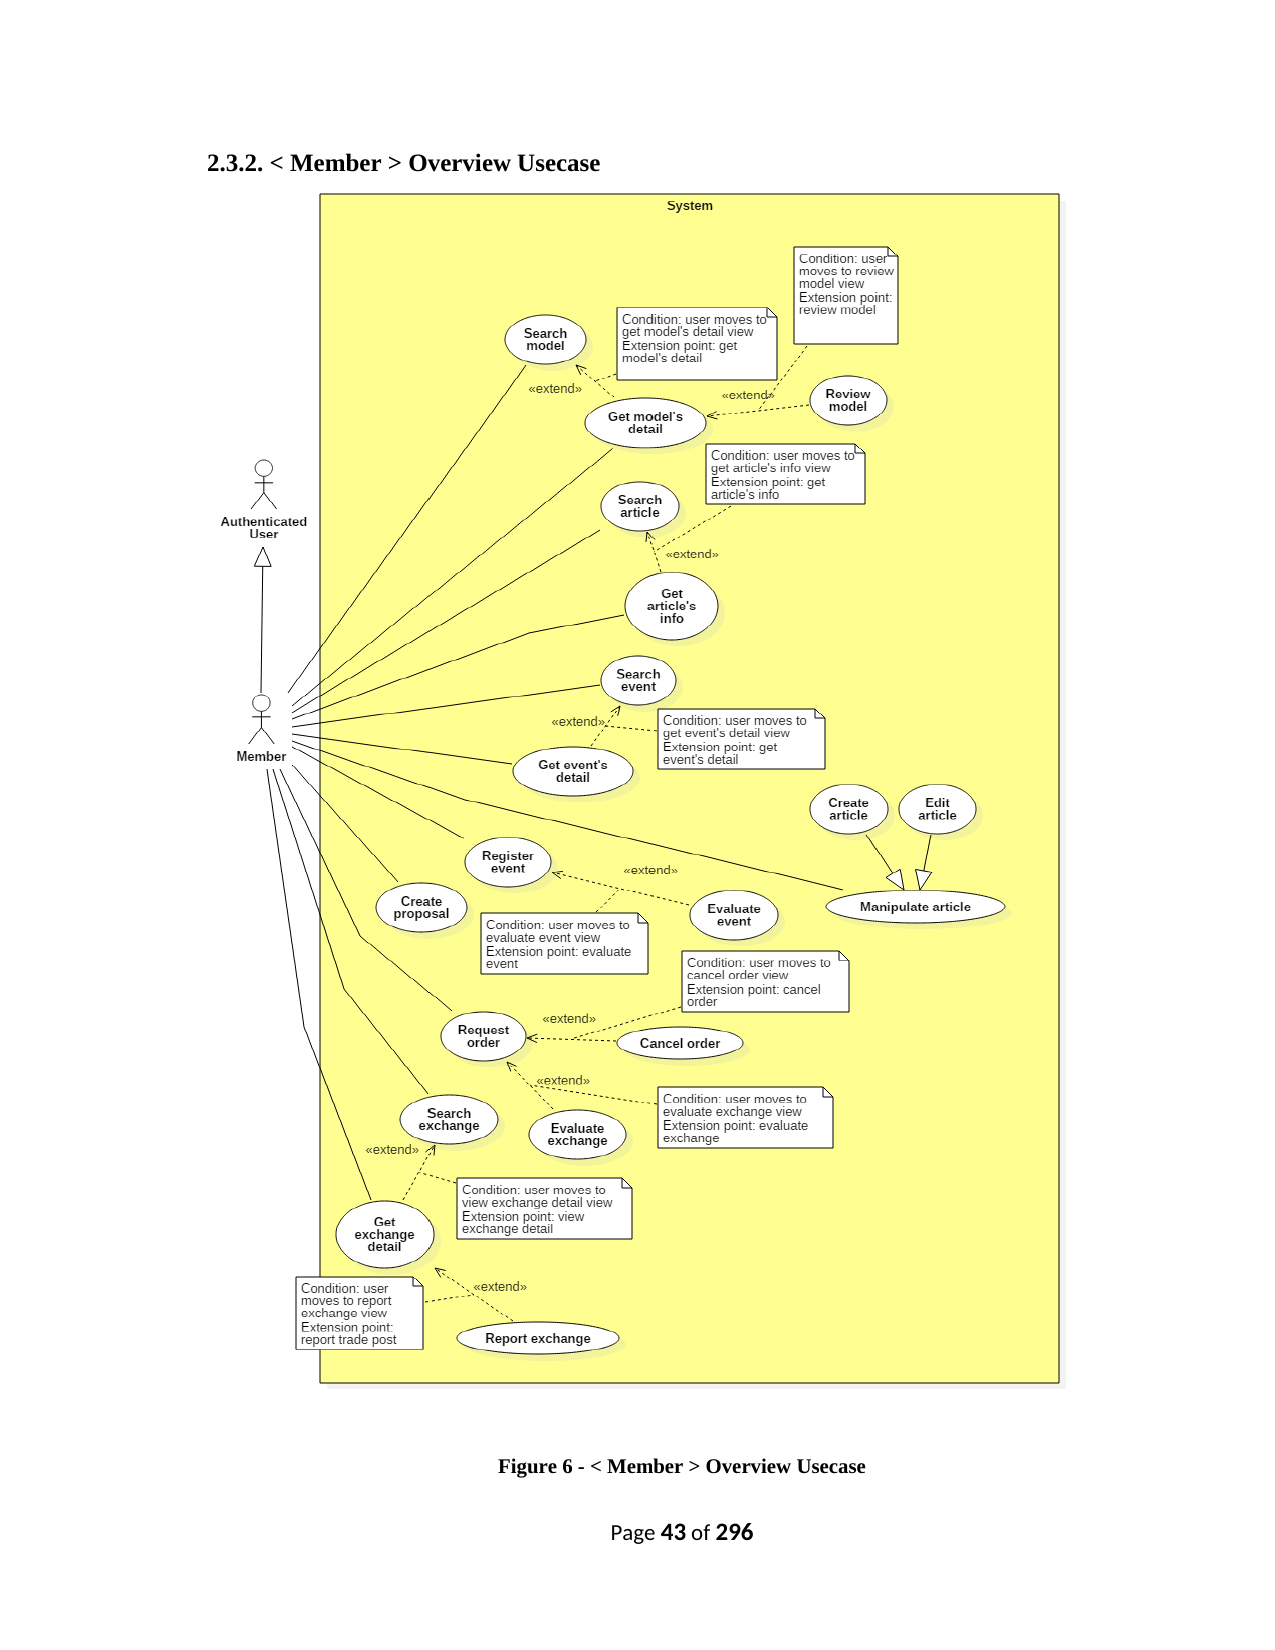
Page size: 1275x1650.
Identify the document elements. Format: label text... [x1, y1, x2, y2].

picture [206, 185, 1100, 1420]
subtitle 2.3.2. < Member > Overview Usecase [207, 148, 1157, 176]
text Figure 6 - < Member > Overview Usecase [207, 1454, 1157, 1478]
